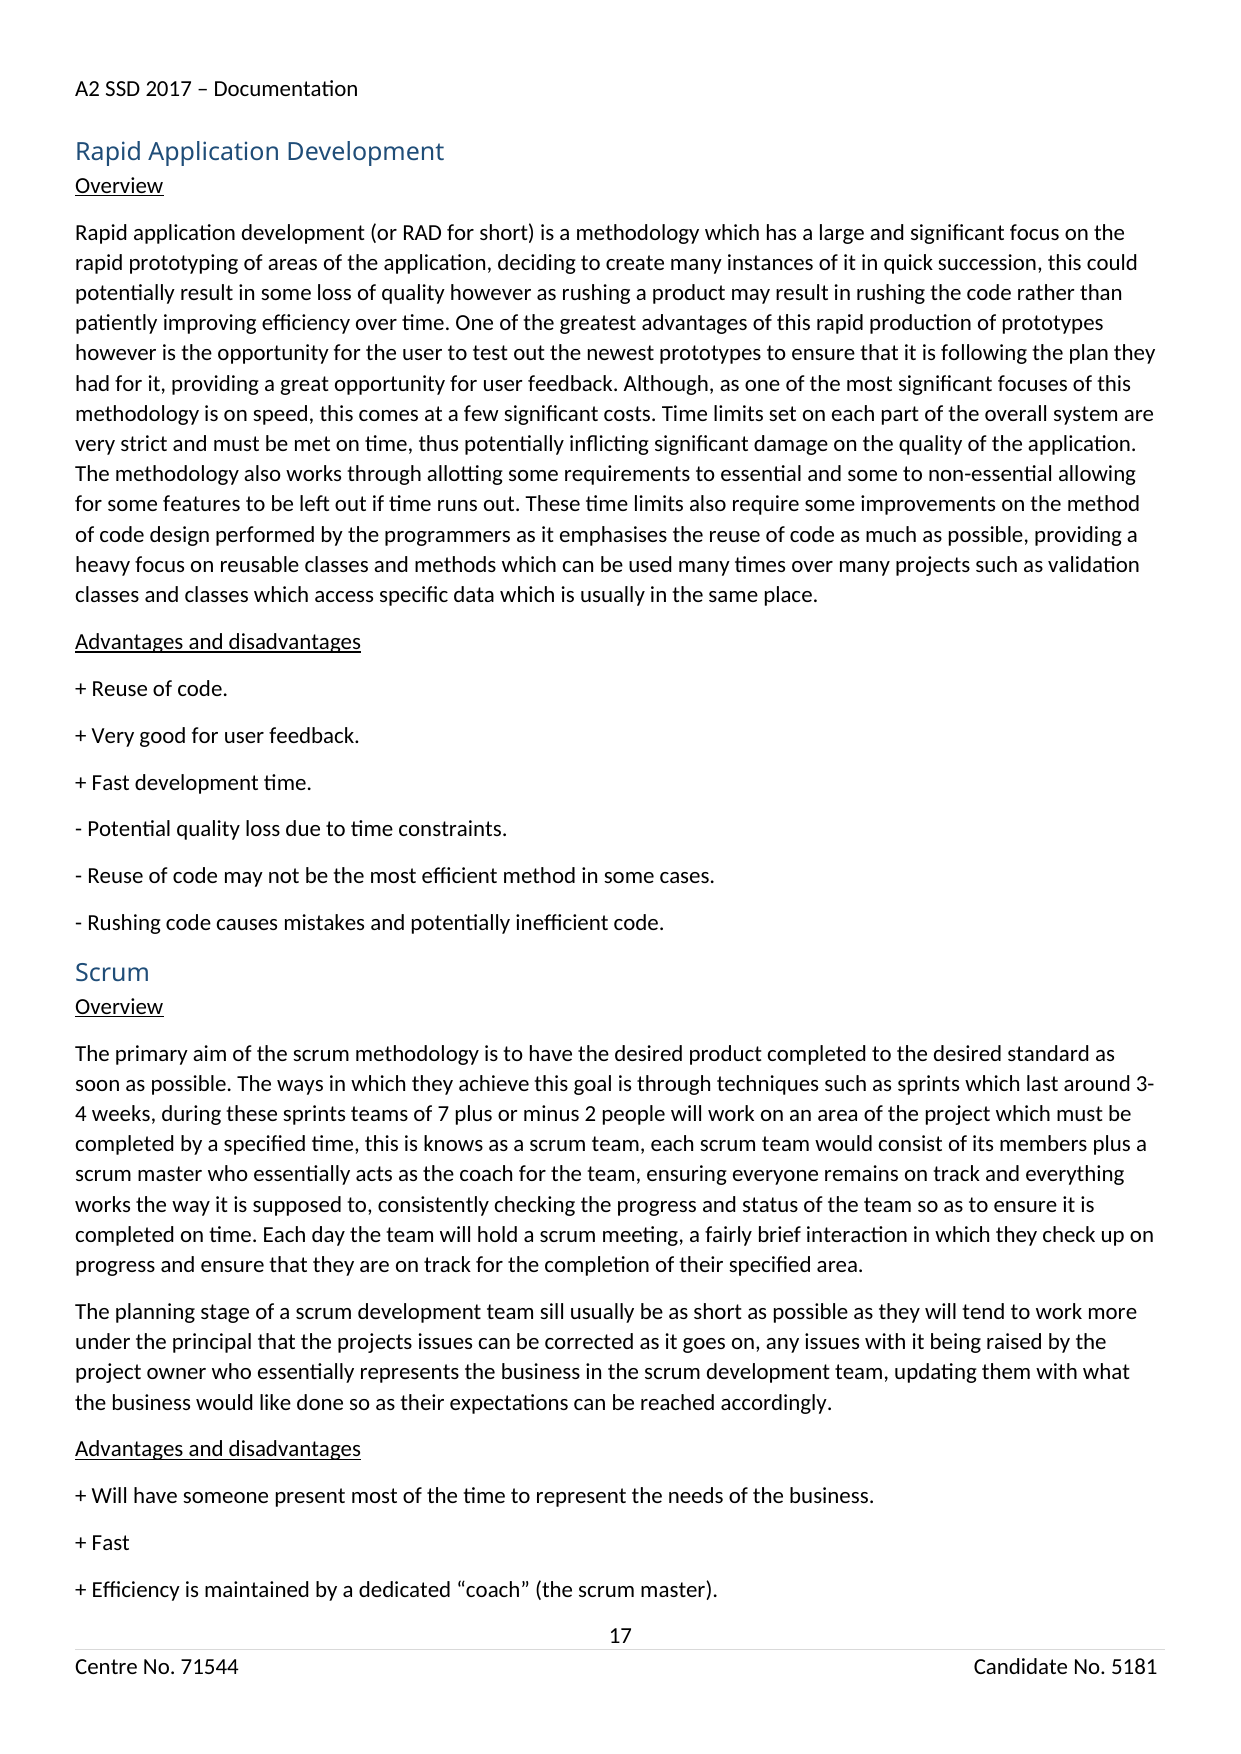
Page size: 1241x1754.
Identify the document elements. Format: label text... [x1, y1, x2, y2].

text - Reuse of code may not be the most efficient method in some cases. [75, 861, 1165, 889]
text + Very good for user feedback. [75, 721, 1165, 749]
text Overview [75, 992, 1165, 1020]
text + Fast development time. [75, 768, 1165, 796]
text + Fast [75, 1528, 1165, 1556]
text Advantages and disadvantages [75, 1434, 1165, 1463]
text + Reuse of code. [75, 674, 1165, 702]
text Rapid application development (or RAD for short) is a methodology which has a large and significant focus on the rapid prototyping of areas of the application, deciding to create many instances of it in quick succession, this could potentially result in some loss of quality however as rushing a product may result in rushing the code rather than patiently improving efficiency over time. One of the greatest advantages of this rapid production of prototypes however is the opportunity for the user to test out the newest prototypes to ensure that it is following the plan they had for it, providing a great opportunity for user feedback. Although, as one of the most significant focuses of this methodology is on speed, this comes at a few significant costs. Time limits set on each part of the overall system are very strict and must be met on time, thus potentially inflicting significant damage on the quality of the application. The methodology also works through allotting some requirements to essential and some to non-essential allowing for some features to be left out if time runs out. These time limits also require some improvements on the method of code design performed by the programmers as it emphasises the reuse of code as much as possible, providing a heavy focus on reusable classes and methods which can be used many times over many projects such as validation classes and classes which access specific data which is usually in the same place. [75, 218, 1165, 608]
subtitle Scrum [75, 955, 1165, 989]
text + Efficiency is maintained by a dedicated “coach” (the scrum master). [75, 1575, 1165, 1603]
subtitle Rapid Application Development [75, 134, 1165, 168]
text Advantages and disadvantages [75, 627, 1165, 655]
text - Potential quality loss due to time constraints. [75, 814, 1165, 842]
text Overview [75, 171, 1165, 199]
text + Will have someone present most of the time to represent the needs of the business. [75, 1481, 1165, 1509]
text - Rushing code causes mistakes and potentially inefficient code. [75, 908, 1165, 936]
text The primary aim of the scrum methodology is to have the desired product completed to the desired standard as soon as possible. The ways in which they achieve this goal is through techniques such as sprints which last around 3-4 weeks, during these sprints teams of 7 plus or minus 2 people will work on an area of the project which must be completed by a specified time, this is knows as a scrum team, each scrum team would consist of its members plus a scrum master who essentially acts as the coach for the team, ensuring everyone remains on track and everything works the way it is supposed to, consistently checking the progress and status of the team so as to ensure it is completed on time. Each day the team will hold a scrum meeting, a fairly brief interaction in which they check up on progress and ensure that they are on track for the completion of their specified area. [75, 1039, 1165, 1278]
text The planning stage of a scrum development team sill usually be as short as possible as they will tend to work more under the principal that the projects issues can be corrected as it goes on, any issues with it being raised by the project owner who essentially represents the business in the scrum development team, updating them with what the business would like done so as their expectations can be reached accordingly. [75, 1297, 1165, 1416]
